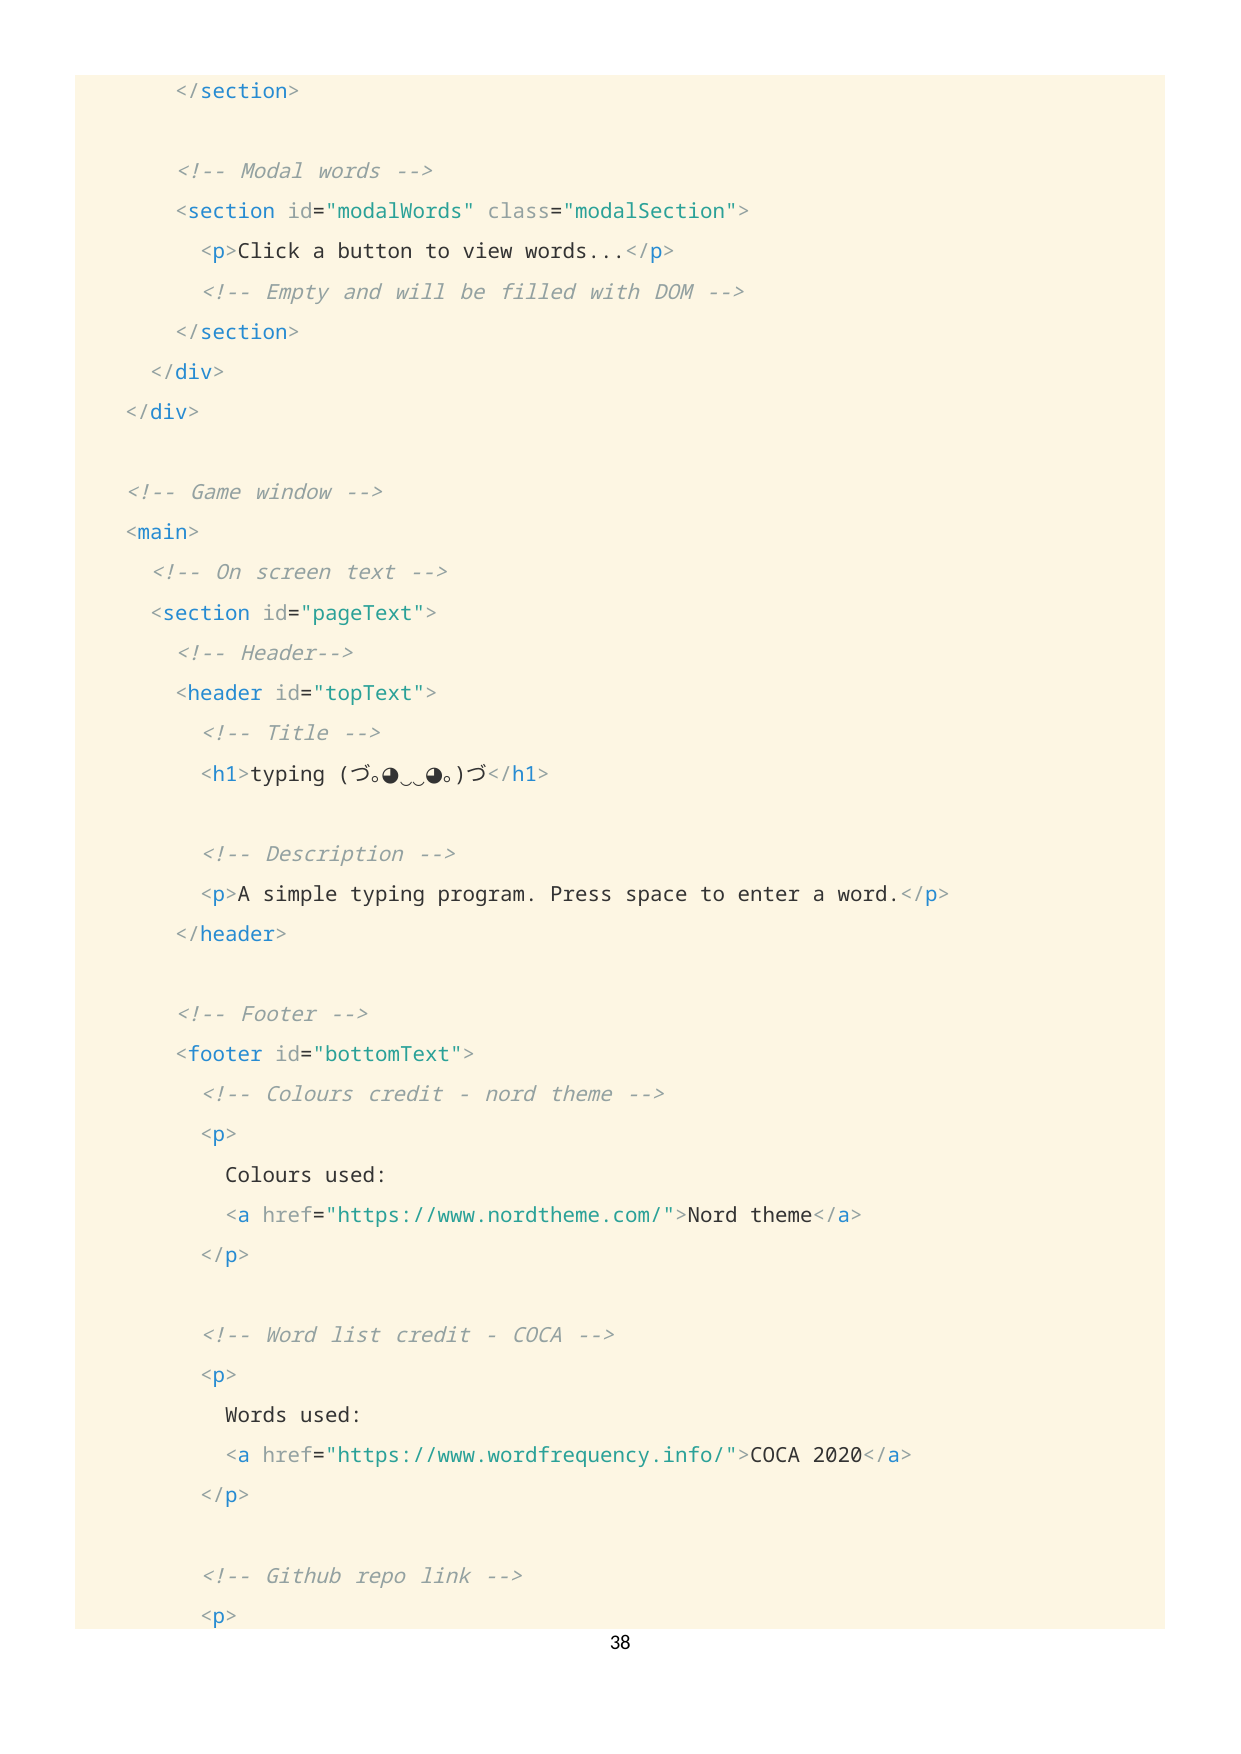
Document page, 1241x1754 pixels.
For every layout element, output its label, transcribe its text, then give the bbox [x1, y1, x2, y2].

text </section> [75, 316, 1165, 345]
text <!-- Modal words --> [75, 155, 1165, 185]
text <!-- Title --> [75, 717, 1165, 746]
text <p> [75, 1599, 1165, 1629]
text <!-- Game window --> [75, 476, 1165, 506]
text <!-- Github repo link --> [75, 1559, 1165, 1589]
text <a href="https://www.nordtheme.com/">Nord theme</a> [75, 1198, 1165, 1228]
text </section> [75, 75, 1165, 105]
text <a href="https://www.wordfrequency.info/">COCA 2020</a> [75, 1439, 1165, 1469]
text <h1>typing (づ｡◕‿‿◕｡)づ</h1> [75, 757, 1165, 787]
text <!-- Footer --> [75, 998, 1165, 1028]
text Words used: [75, 1399, 1165, 1429]
text </div> [75, 396, 1165, 426]
text <main> [75, 516, 1165, 546]
text <!-- On screen text --> [75, 556, 1165, 586]
text <!-- Header--> [75, 636, 1165, 666]
text </p> [75, 1239, 1165, 1268]
text <p>Click a button to view words...</p> [75, 235, 1165, 265]
text <section id="modalWords" class="modalSection"> [75, 195, 1165, 225]
text <p> [75, 1118, 1165, 1148]
text <!-- Empty and will be filled with DOM --> [75, 276, 1165, 305]
text <section id="pageText"> [75, 596, 1165, 626]
text <header id="topText"> [75, 677, 1165, 706]
text <!-- Colours credit - nord theme --> [75, 1078, 1165, 1108]
text </p> [75, 1479, 1165, 1509]
text Colours used: [75, 1158, 1165, 1188]
text </div> [75, 356, 1165, 385]
text <p>A simple typing program. Press space to enter a word.</p> [75, 878, 1165, 907]
text <!-- Description --> [75, 838, 1165, 867]
text <!-- Word list credit - COCA --> [75, 1319, 1165, 1348]
text <p> [75, 1359, 1165, 1389]
text </header> [75, 918, 1165, 947]
text <footer id="bottomText"> [75, 1038, 1165, 1068]
